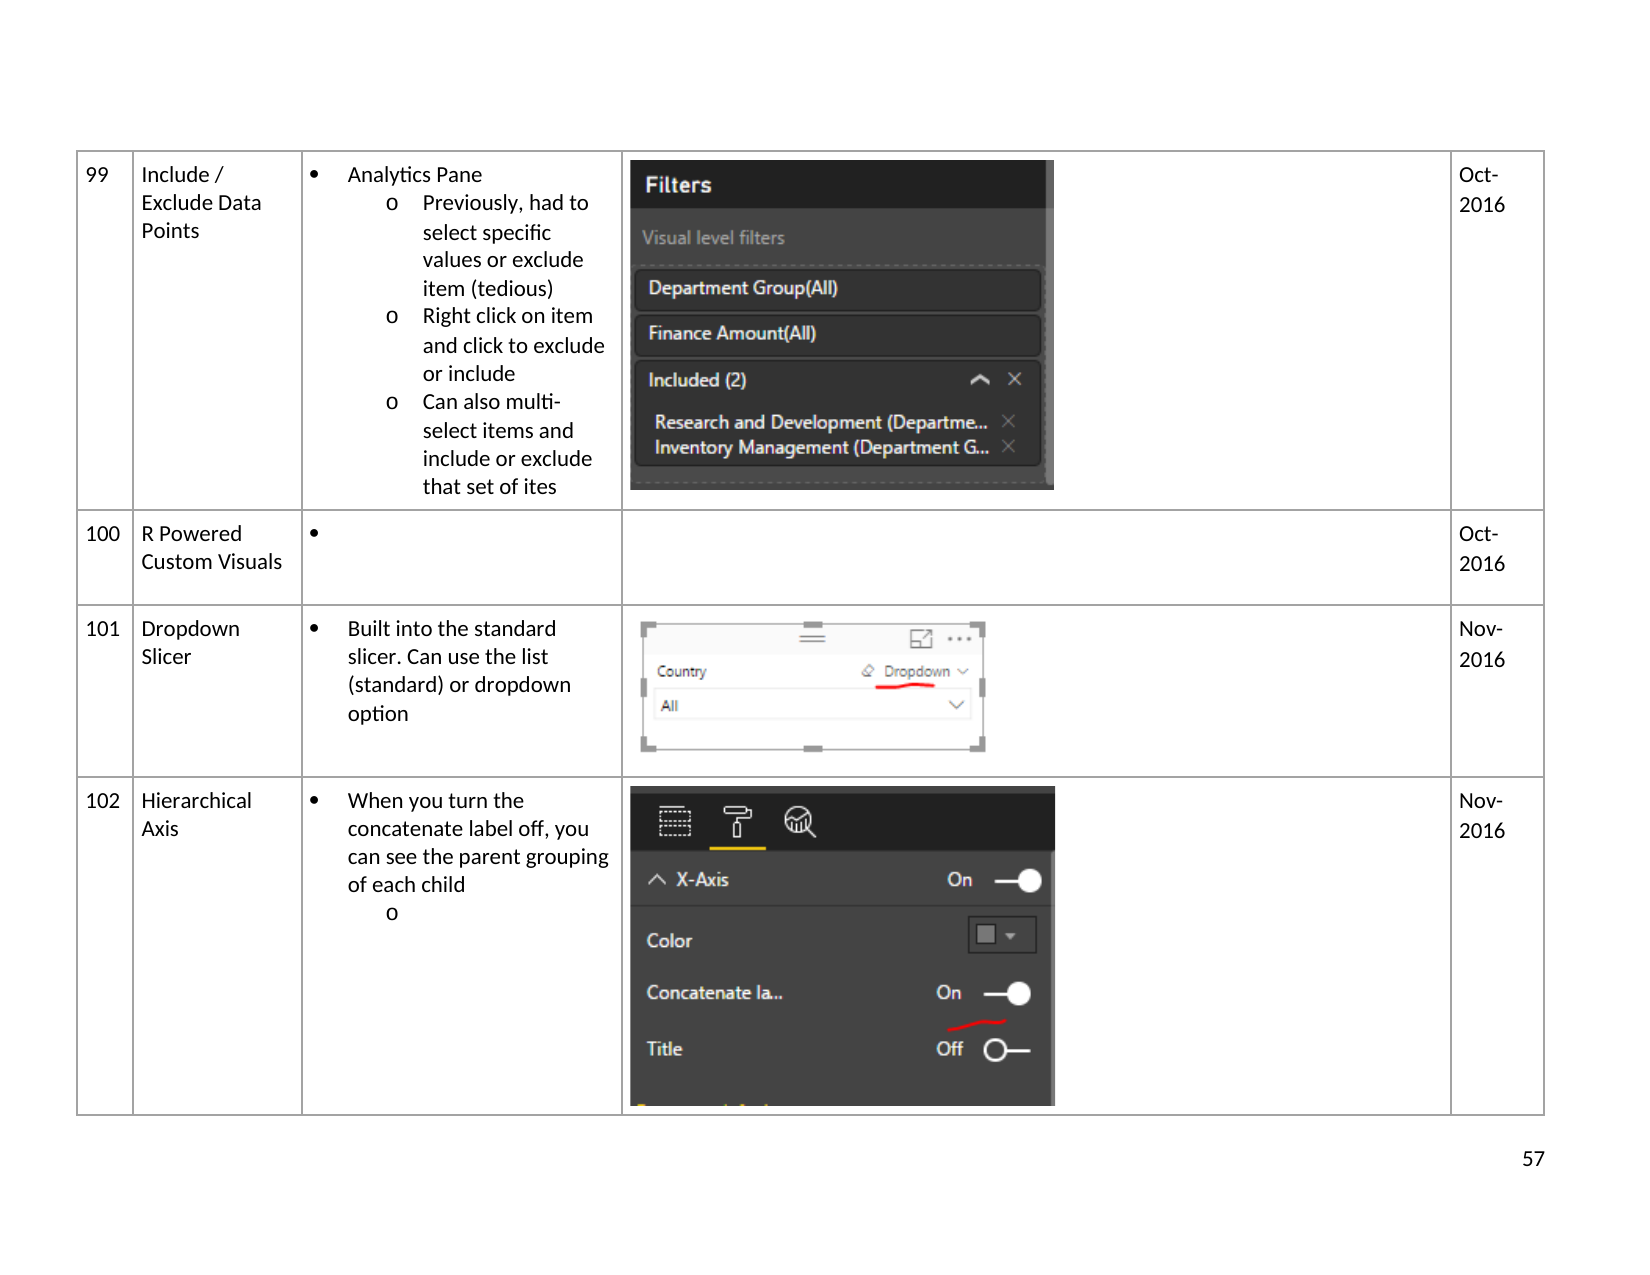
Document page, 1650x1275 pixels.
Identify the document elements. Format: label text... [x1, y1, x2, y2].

table_cell Nov-2016 [1452, 606, 1543, 776]
picture [630, 614, 1003, 768]
table_cell Hierarchical Axis [134, 778, 301, 1113]
table_cell 100 [78, 511, 132, 604]
table_cell R Powered Custom Visuals [134, 511, 301, 604]
picture [630, 786, 1056, 1106]
table_cell [623, 511, 1450, 604]
table_cell [623, 778, 1450, 1113]
table_cell [303, 511, 621, 604]
table_cell [623, 152, 1450, 508]
table_cell Analytics Pane Previously, had to select specific values or exclude item (tedious) Right click on item and click to exclude or include Can also multi-select items and include or exclude that set of ites [303, 152, 621, 508]
table_cell Oct-2016 [1452, 511, 1543, 604]
table_cell 99 [78, 152, 132, 508]
table_cell When you turn the concatenate label off, you can see the parent grouping of each child [303, 778, 621, 1113]
table_cell [623, 606, 1450, 776]
table_cell Include / Exclude Data Points [134, 152, 301, 508]
table_cell Built into the standard slicer. Can use the list (standard) or dropdown option [303, 606, 621, 776]
table_cell 102 [78, 778, 132, 1113]
table_cell Dropdown Slicer [134, 606, 301, 776]
table_cell Oct-2016 [1452, 152, 1543, 508]
picture [630, 160, 1054, 490]
table_cell Nov-2016 [1452, 778, 1543, 1113]
table_cell 101 [78, 606, 132, 776]
